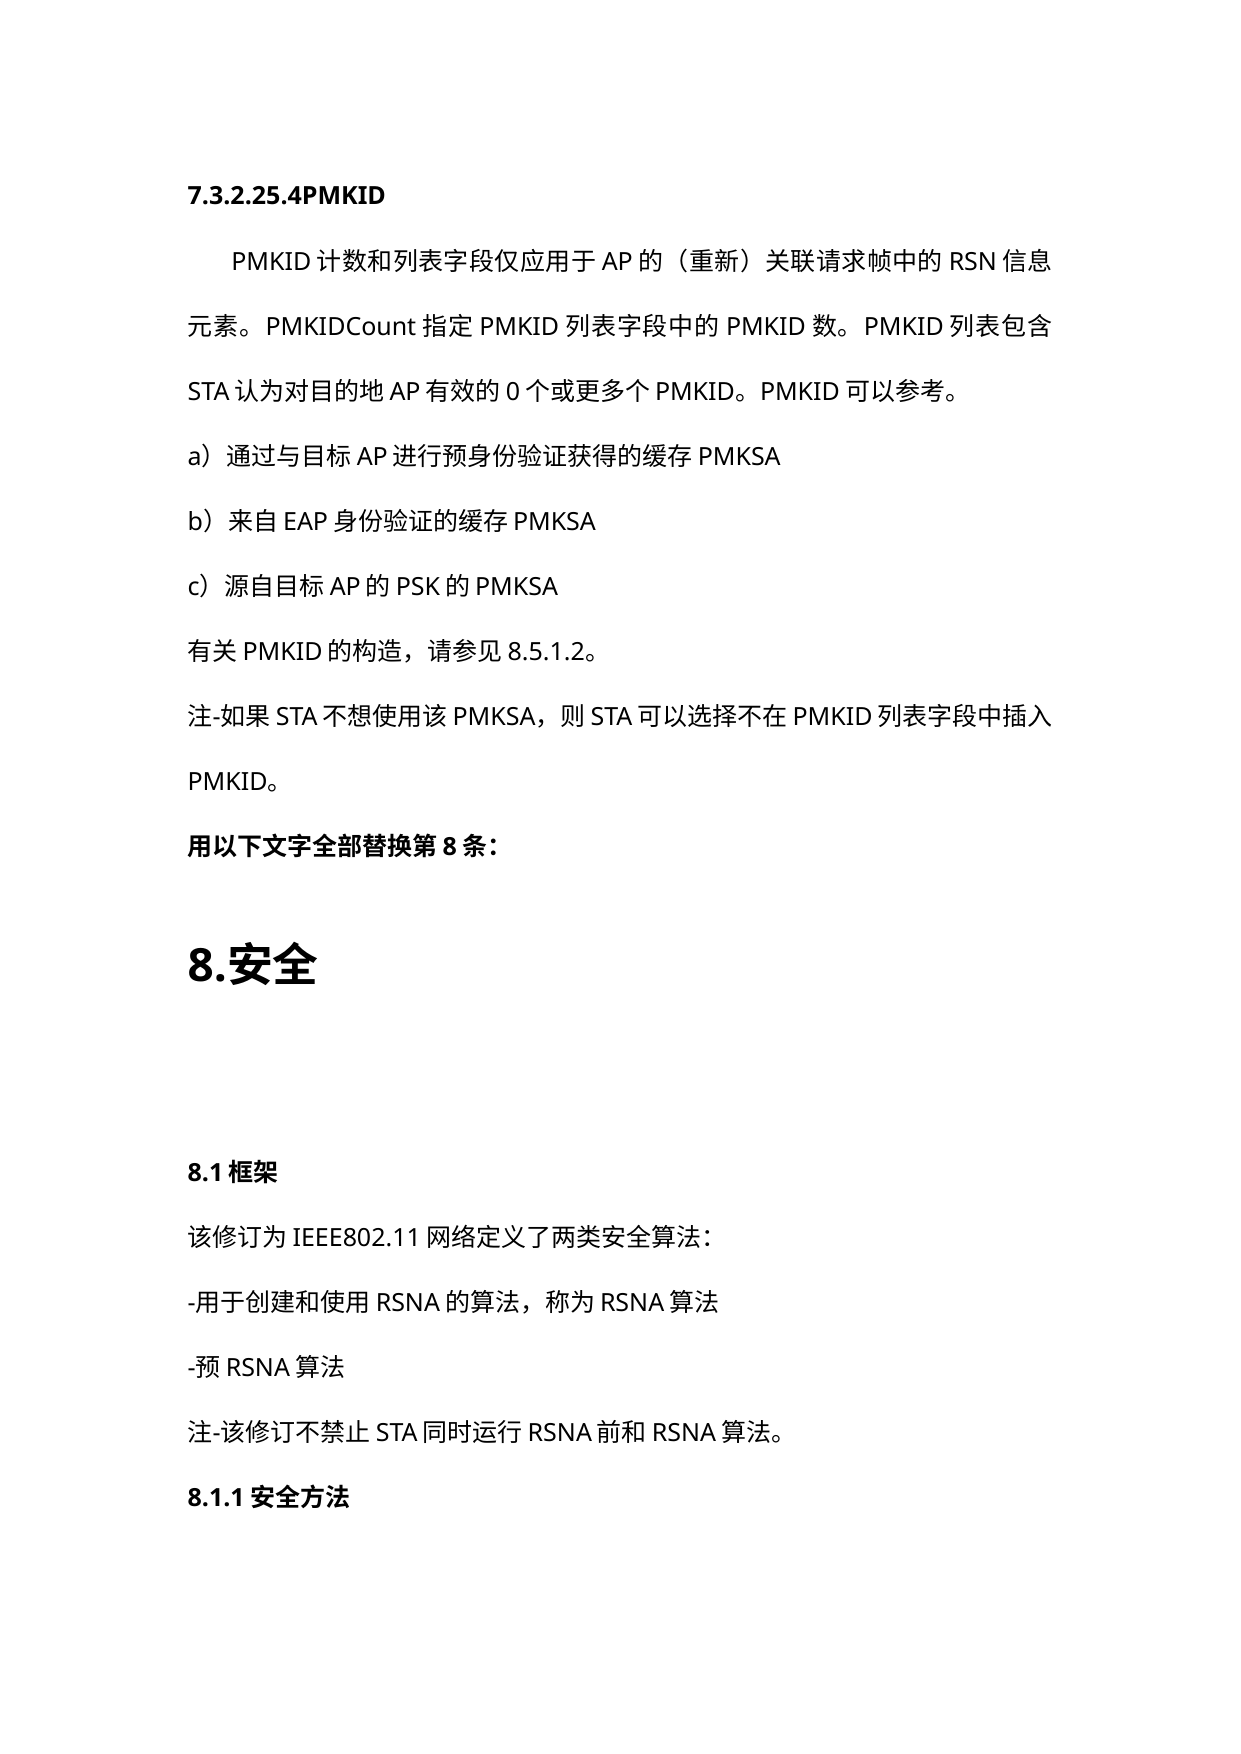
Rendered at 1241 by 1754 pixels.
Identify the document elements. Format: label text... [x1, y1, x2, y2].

text c）源自目标AP的PSK的PMKSA [187, 552, 1053, 617]
text 注-如果STA不想使用该PMKSA，则STA可以选择不在PMKID列表字段中插入PMKID。 [187, 682, 1053, 812]
text b）来自EAP身份验证的缓存PMKSA [187, 487, 1053, 552]
text 8.1框架 [187, 1138, 1053, 1203]
text 注-该修订不禁止STA同时运行RSNA前和RSNA算法。 [187, 1398, 1053, 1463]
text PMKID计数和列表字段仅应用于AP的（重新）关联请求帧中的RSN信息元素。PMKIDCount指定PMKID列表字段中的PMKID数。PMKID列表包含STA认为对目的地AP有效的0个或更多个PMKID。PMKID可以参考。 [187, 227, 1053, 422]
text 8.1.1安全方法 [187, 1463, 1053, 1528]
text a）通过与目标AP进行预身份验证获得的缓存PMKSA [187, 422, 1053, 487]
text 有关PMKID的构造，请参见8.5.1.2。 [187, 617, 1053, 682]
subtitle 8.安全 [187, 912, 1053, 1010]
text 该修订为IEEE802.11网络定义了两类安全算法： [187, 1203, 1053, 1268]
text 7.3.2.25.4PMKID [187, 162, 1053, 227]
text 用以下文字全部替换第8条： [187, 812, 1053, 877]
text -预RSNA算法 [187, 1333, 1053, 1398]
text -用于创建和使用RSNA的算法，称为RSNA算法 [187, 1268, 1053, 1333]
